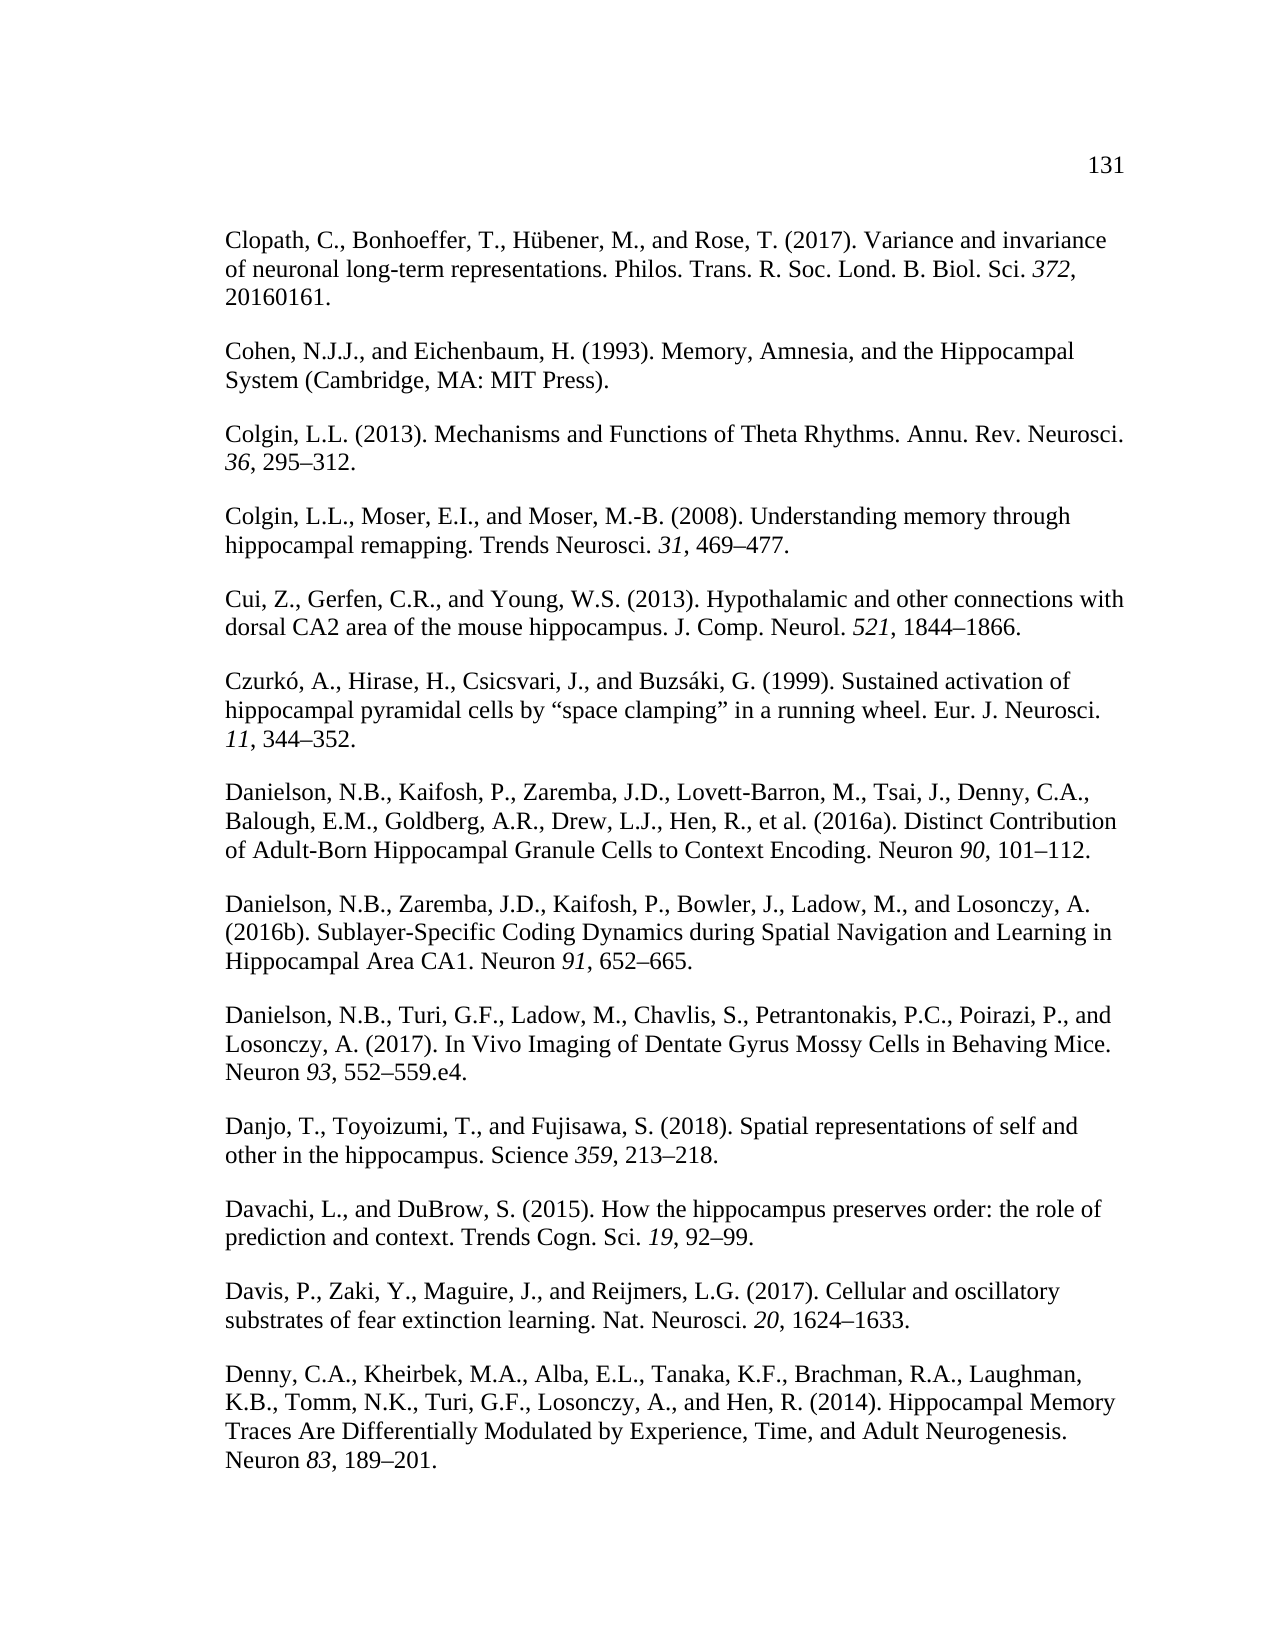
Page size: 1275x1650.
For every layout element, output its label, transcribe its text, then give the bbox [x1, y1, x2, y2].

text Danielson, N.B., Turi, G.F., Ladow, M., Chavlis, S., Petrantonakis, P.C., Poirazi, P., and Losonczy, A. (2017). In Vivo Imaging of Dentate Gyrus Mossy Cells in Behaving Mice. Neuron 93, 552–559.e4. [225, 1000, 1125, 1086]
text Danielson, N.B., Zaremba, J.D., Kaifosh, P., Bowler, J., Ladow, M., and Losonczy, A. (2016b). Sublayer-Specific Coding Dynamics during Spatial Navigation and Learning in Hippocampal Area CA1. Neuron 91, 652–665. [225, 889, 1125, 975]
text Colgin, L.L., Moser, E.I., and Moser, M.-B. (2008). Understanding memory through hippocampal remapping. Trends Neurosci. 31, 469–477. [225, 501, 1125, 559]
text Clopath, C., Bonhoeffer, T., Hübener, M., and Rose, T. (2017). Variance and invariance of neuronal long-term representations. Philos. Trans. R. Soc. Lond. B. Biol. Sci. 372, 20160161. [225, 225, 1125, 311]
text Cohen, N.J.J., and Eichenbaum, H. (1993). Memory, Amnesia, and the Hippocampal System (Cambridge, MA: MIT Press). [225, 336, 1125, 394]
text Czurkó, A., Hirase, H., Csicsvari, J., and Buzsáki, G. (1999). Sustained activation of hippocampal pyramidal cells by “space clamping” in a running wheel. Eur. J. Neurosci. 11, 344–352. [225, 666, 1125, 752]
text Davachi, L., and DuBrow, S. (2015). How the hippocampus preserves order: the role of prediction and context. Trends Cogn. Sci. 19, 92–99. [225, 1194, 1125, 1251]
text Danielson, N.B., Kaifosh, P., Zaremba, J.D., Lovett-Barron, M., Tsai, J., Denny, C.A., Balough, E.M., Goldberg, A.R., Drew, L.J., Hen, R., et al. (2016a). Distinct Contribution of Adult-Born Hippocampal Granule Cells to Context Encoding. Neuron 90, 101–112. [225, 777, 1125, 864]
text Denny, C.A., Kheirbek, M.A., Alba, E.L., Tanaka, K.F., Brachman, R.A., Laughman, K.B., Tomm, N.K., Turi, G.F., Losonczy, A., and Hen, R. (2014). Hippocampal Memory Traces Are Differentially Modulated by Experience, Time, and Adult Neurogenesis. Neuron 83, 189–201. [225, 1359, 1125, 1474]
text Danjo, T., Toyoizumi, T., and Fujisawa, S. (2018). Spatial representations of self and other in the hippocampus. Science 359, 213–218. [225, 1111, 1125, 1169]
text Colgin, L.L. (2013). Mechanisms and Functions of Theta Rhythms. Annu. Rev. Neurosci. 36, 295–312. [225, 419, 1125, 476]
text Cui, Z., Gerfen, C.R., and Young, W.S. (2013). Hypothalamic and other connections with dorsal CA2 area of the mouse hippocampus. J. Comp. Neurol. 521, 1844–1866. [225, 584, 1125, 641]
text Davis, P., Zaki, Y., Maguire, J., and Reijmers, L.G. (2017). Cellular and oscillatory substrates of fear extinction learning. Nat. Neurosci. 20, 1624–1633. [225, 1276, 1125, 1334]
